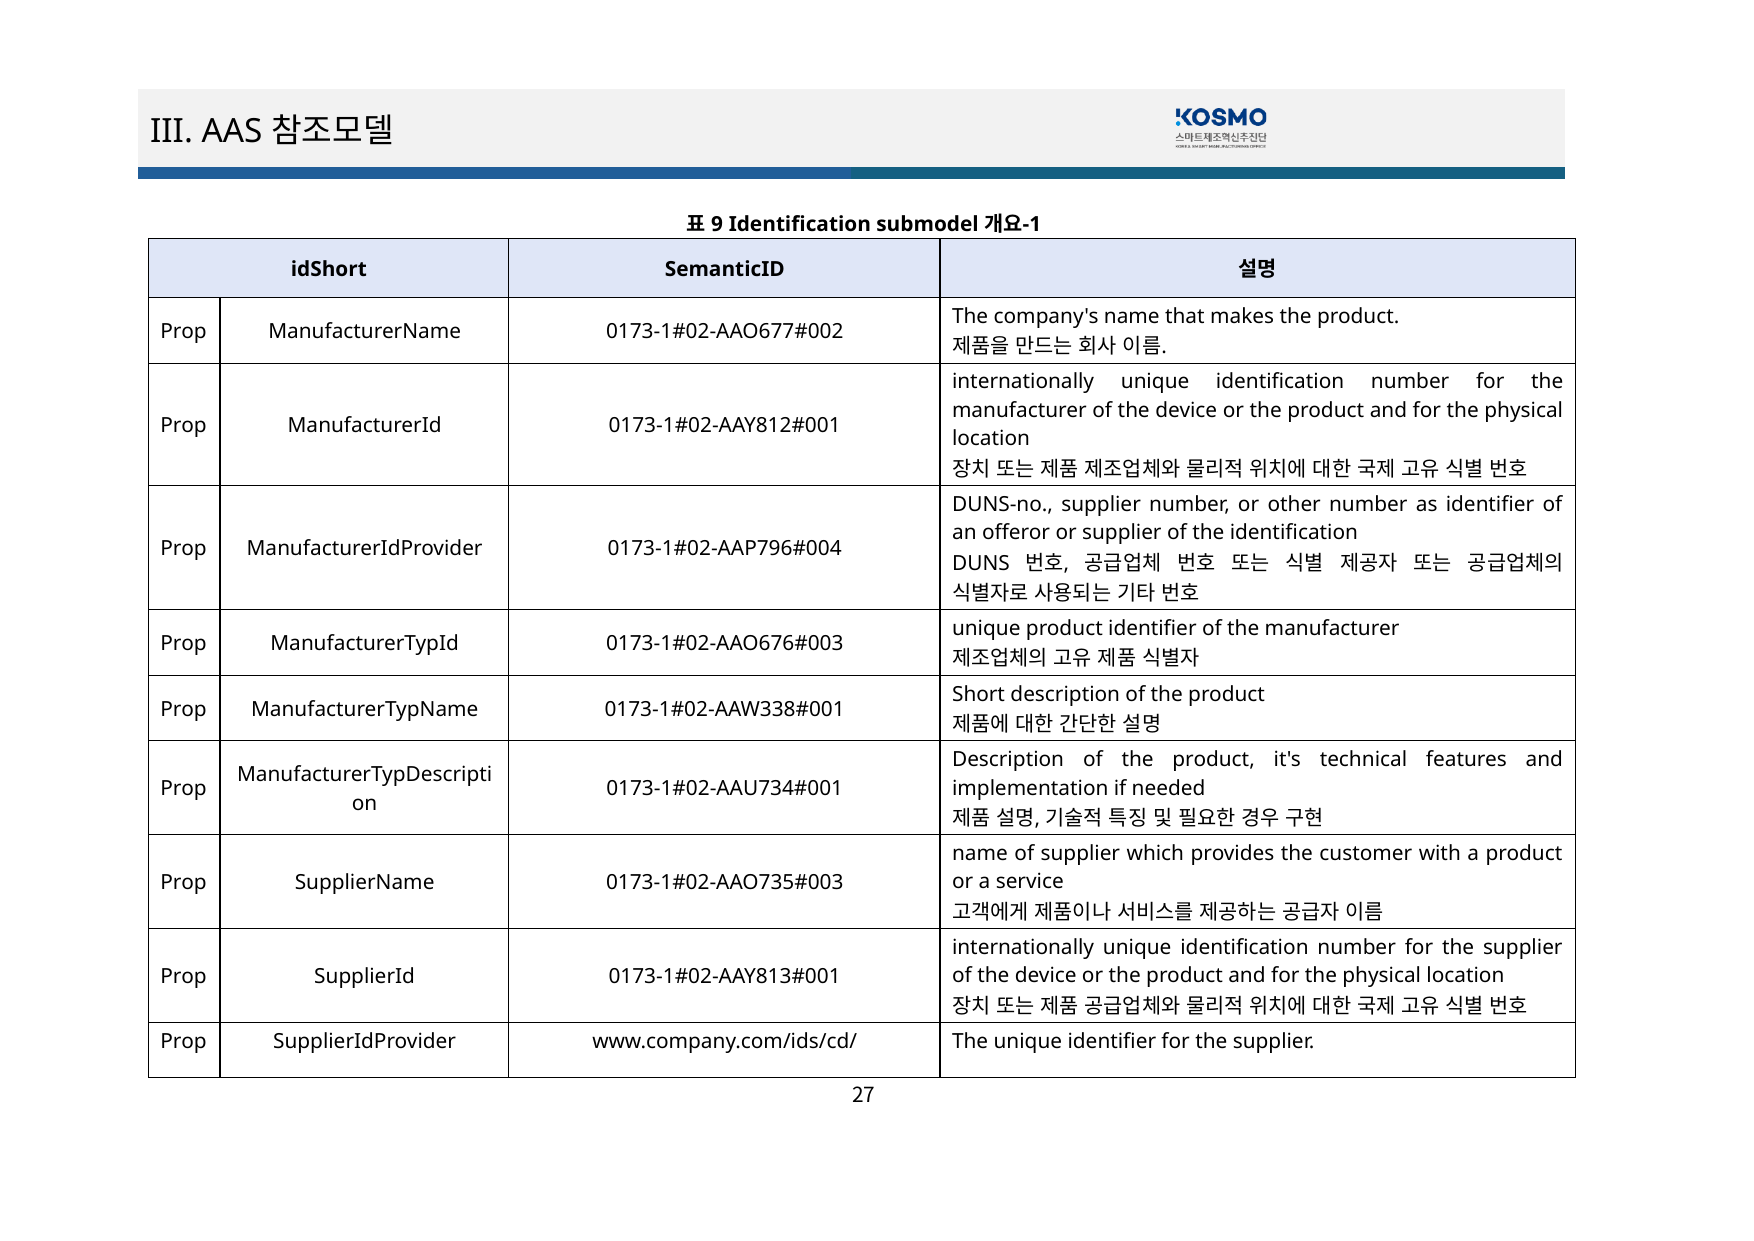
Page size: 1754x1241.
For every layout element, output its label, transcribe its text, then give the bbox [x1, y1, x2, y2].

table_cell 0173-1#02-AAU734#001 [509, 741, 939, 834]
table_cell Prop [149, 486, 219, 609]
table_cell 0173-1#02-AAY812#001 [509, 364, 939, 485]
table_cell Prop [149, 364, 219, 485]
text 표 9 Identification submodel 개요-1 [150, 207, 1577, 238]
table_cell Description of the product, it's technical features and implementation if needed 제품 설명, 기술적 특징 및 필요한 경우 구현 [941, 741, 1575, 834]
table_cell internationally unique identification number for the manufacturer of the device or the product and for the physical location 장치 또는 제품 제조업체와 물리적 위치에 대한 국제 고유 식별 번호 [941, 364, 1575, 485]
table_cell 0173-1#02-AAP796#004 [509, 486, 939, 609]
picture [1175, 108, 1267, 148]
table_cell ManufacturerName [221, 298, 508, 362]
table_cell 0173-1#02-AAY813#001 [509, 929, 939, 1022]
table_cell Prop [149, 835, 219, 928]
table_header idShort [149, 239, 508, 297]
table_cell ManufacturerTypName [221, 676, 508, 740]
table_cell Prop [149, 929, 219, 1022]
table_cell Prop [149, 610, 219, 675]
table_cell ManufacturerTypDescription [221, 741, 508, 834]
table_cell Prop [149, 298, 219, 362]
table_cell The unique identifier for the supplier. 공급업체의 고유 식별자. [941, 1023, 1575, 1077]
table_cell DUNS-no., supplier number, or other number as identifier of an offeror or supplier of the identification DUNS 번호, 공급업체 번호 또는 식별 제공자 또는 공급업체의 식별자로 사용되는 기타 번호 [941, 486, 1575, 609]
table_cell www.company.com/ids/cd/ 7183_0272_7091_7264 [509, 1023, 939, 1077]
table_cell ManufacturerTypId [221, 610, 508, 675]
table_cell SupplierId [221, 929, 508, 1022]
table_cell Short description of the product 제품에 대한 간단한 설명 [941, 676, 1575, 740]
table_cell 0173-1#02-AAO735#003 [509, 835, 939, 928]
table_cell 0173-1#02-AAO676#003 [509, 610, 939, 675]
table_cell internationally unique identification number for the supplier of the device or the product and for the physical location 장치 또는 제품 공급업체와 물리적 위치에 대한 국제 고유 식별 번호 [941, 929, 1575, 1022]
table_cell ManufacturerId [221, 364, 508, 485]
table_cell unique product identifier of the manufacturer 제조업체의 고유 제품 식별자 [941, 610, 1575, 675]
table_header SemanticID [509, 239, 939, 297]
table_cell 0173-1#02-AAO677#002 [509, 298, 939, 362]
table_cell The company's name that makes the product. 제품을 만드는 회사 이름. [941, 298, 1575, 362]
table_cell Prop [149, 676, 219, 740]
table_cell SupplierIdProvider [221, 1023, 508, 1077]
table_cell name of supplier which provides the customer with a product or a service 고객에게 제품이나 서비스를 제공하는 공급자 이름 [941, 835, 1575, 928]
table_cell SupplierName [221, 835, 508, 928]
table_cell ManufacturerIdProvider [221, 486, 508, 609]
table_cell 0173-1#02-AAW338#001 [509, 676, 939, 740]
table_cell Prop [149, 1023, 219, 1077]
table_cell Prop [149, 741, 219, 834]
table_header 설명 [941, 239, 1575, 297]
